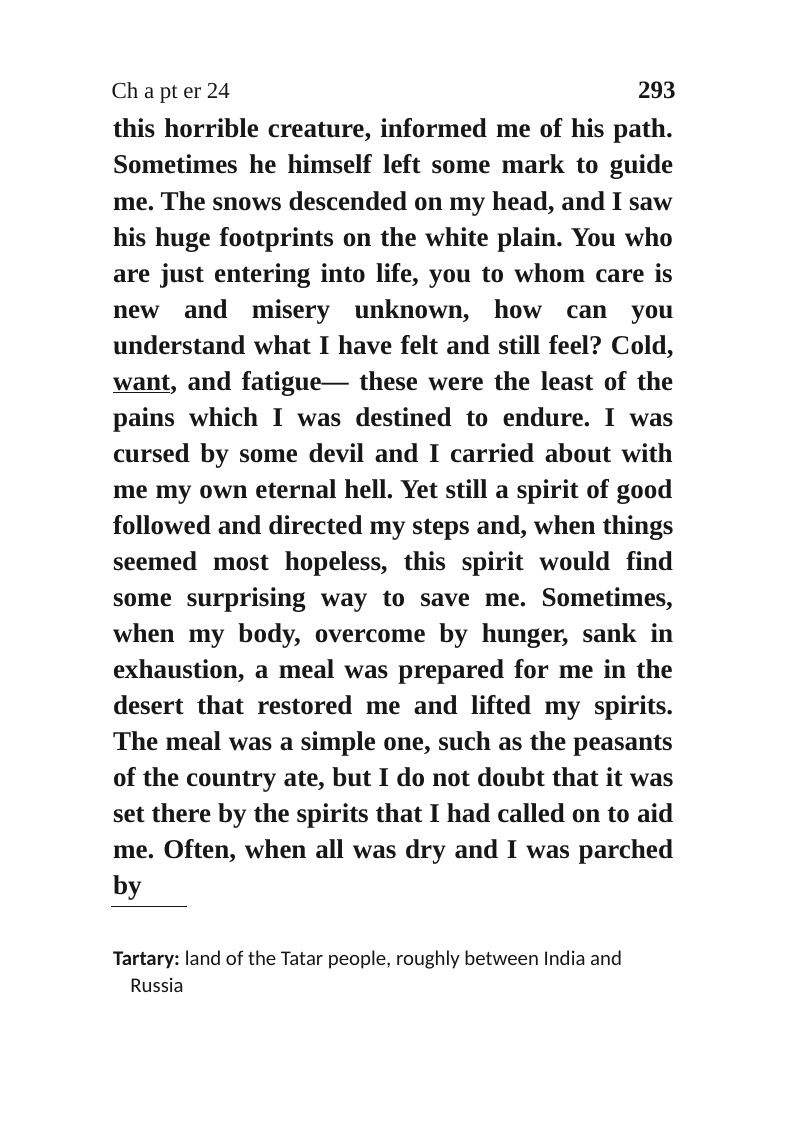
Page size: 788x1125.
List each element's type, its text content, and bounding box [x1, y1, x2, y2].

text Russia [130, 972, 675, 998]
text Tartary: land of the Tatar people, roughly between India and [113, 945, 675, 971]
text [113, 112, 674, 901]
